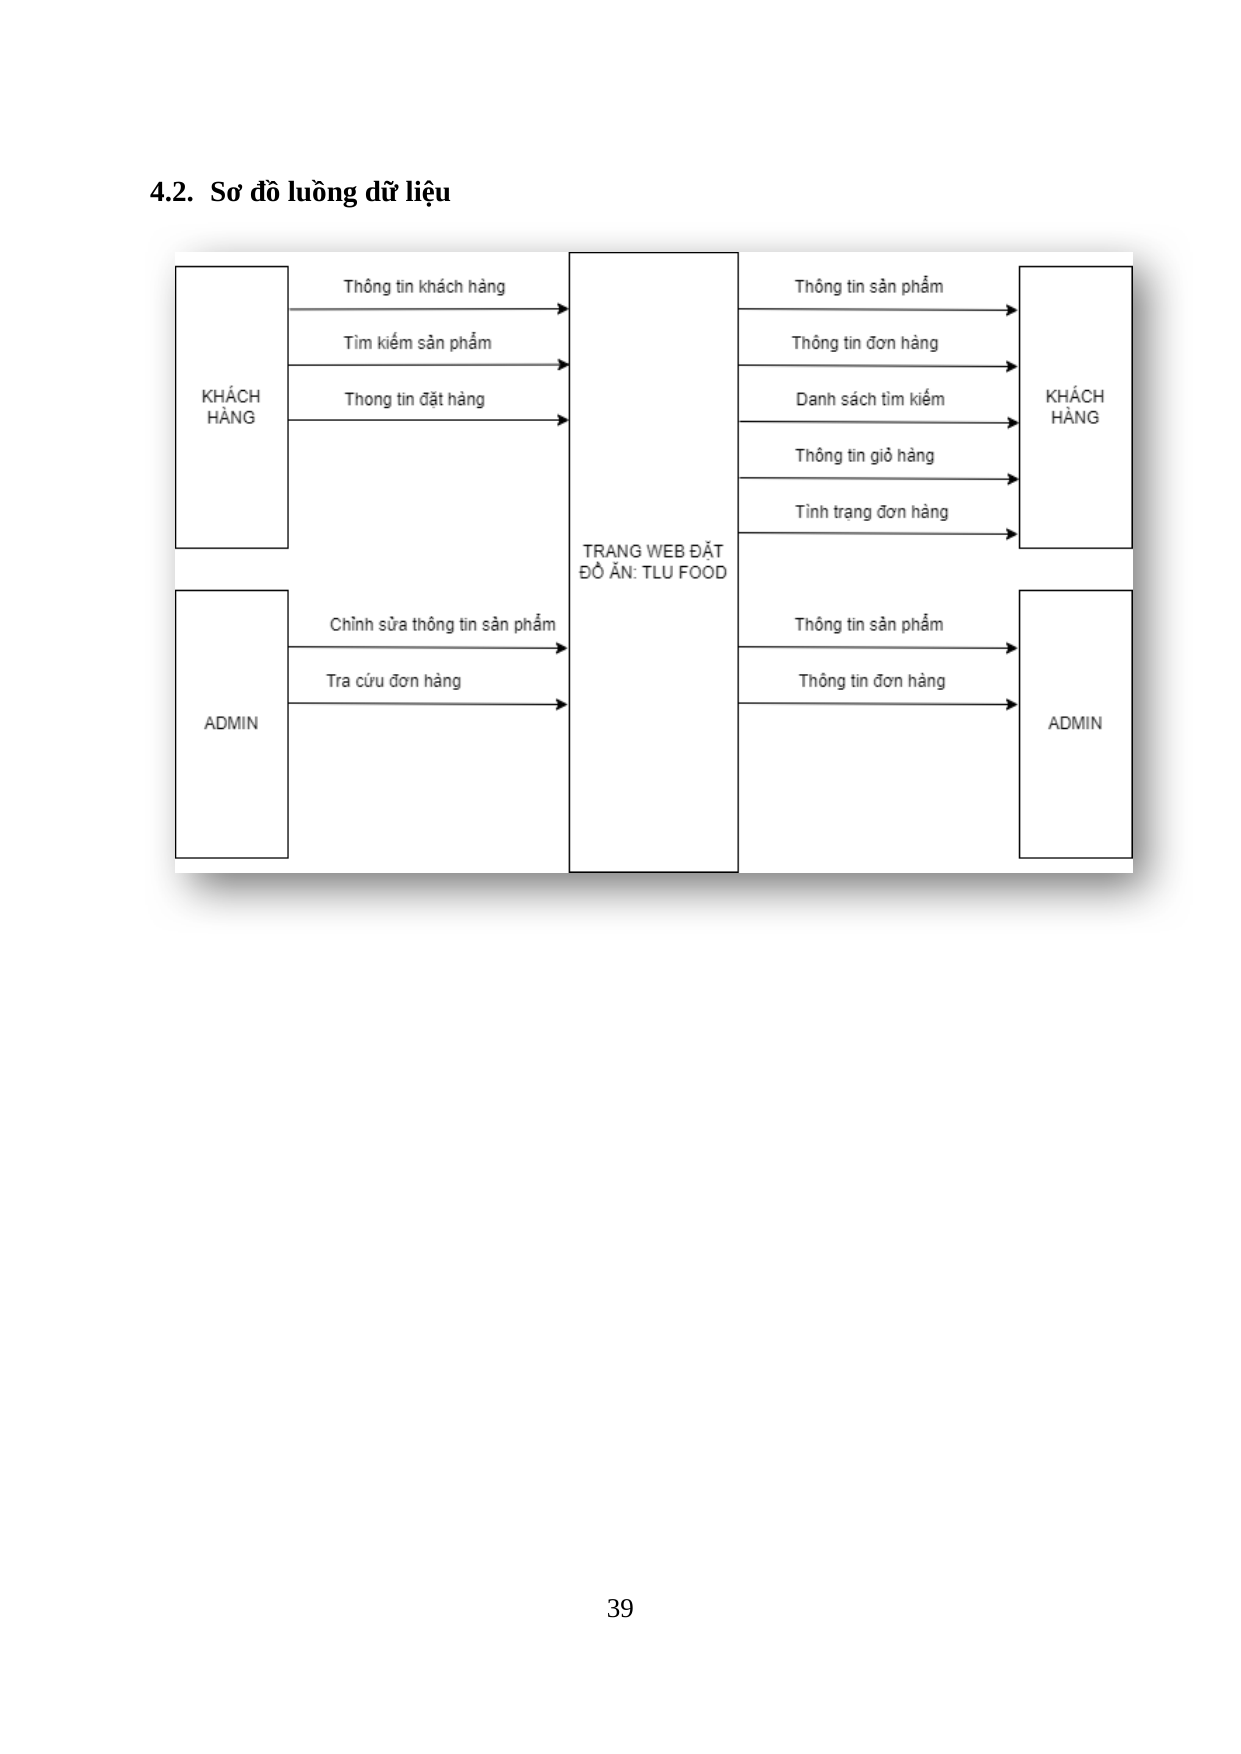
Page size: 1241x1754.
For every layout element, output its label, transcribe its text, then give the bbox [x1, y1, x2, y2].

subtitle Sơ đồ luồng dữ liệu [150, 174, 1090, 208]
picture [175, 252, 1133, 873]
